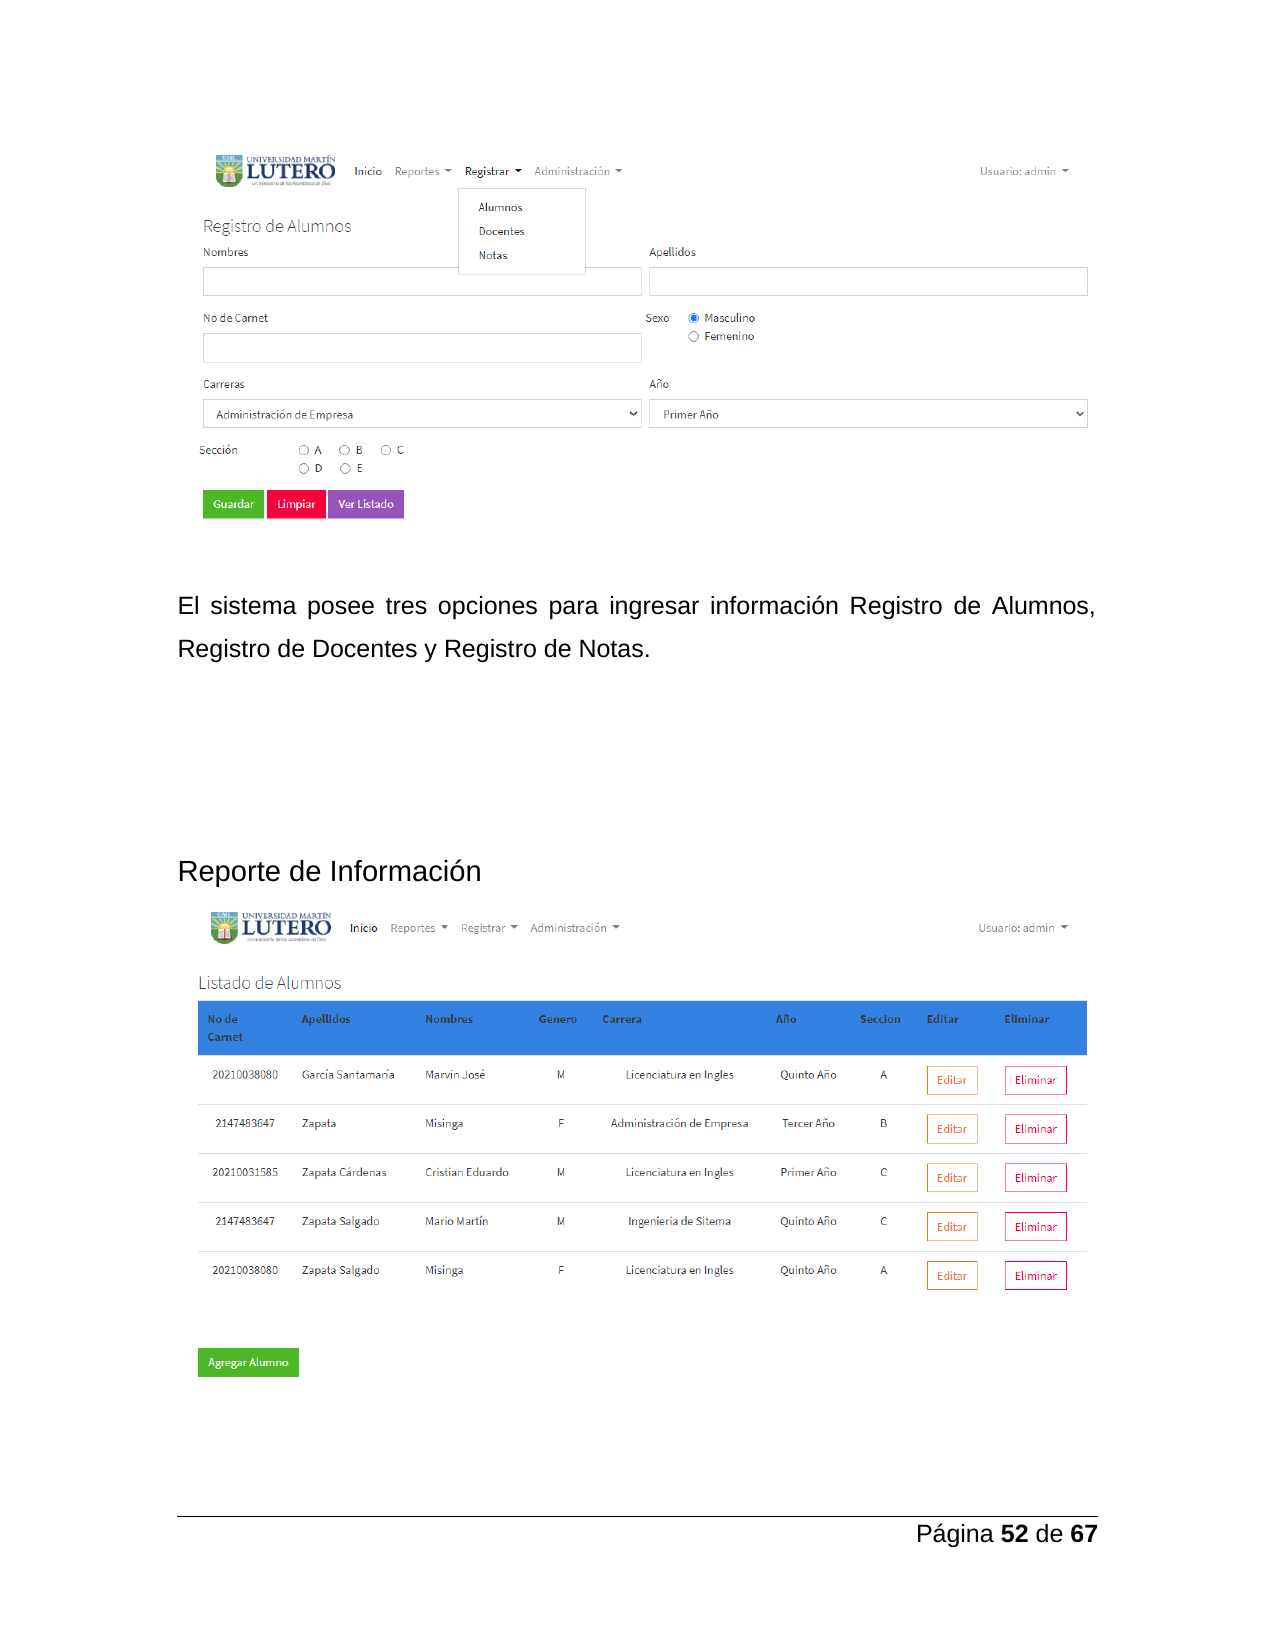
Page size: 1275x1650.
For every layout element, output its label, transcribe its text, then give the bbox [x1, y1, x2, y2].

picture [177, 147, 1098, 534]
subtitle Reporte de Información [177, 854, 1098, 887]
text El sistema posee tres opciones para ingresar información Registro de Alumnos, Registro de Docentes y Registro de Notas. [177, 591, 1098, 663]
picture [177, 904, 1098, 1378]
